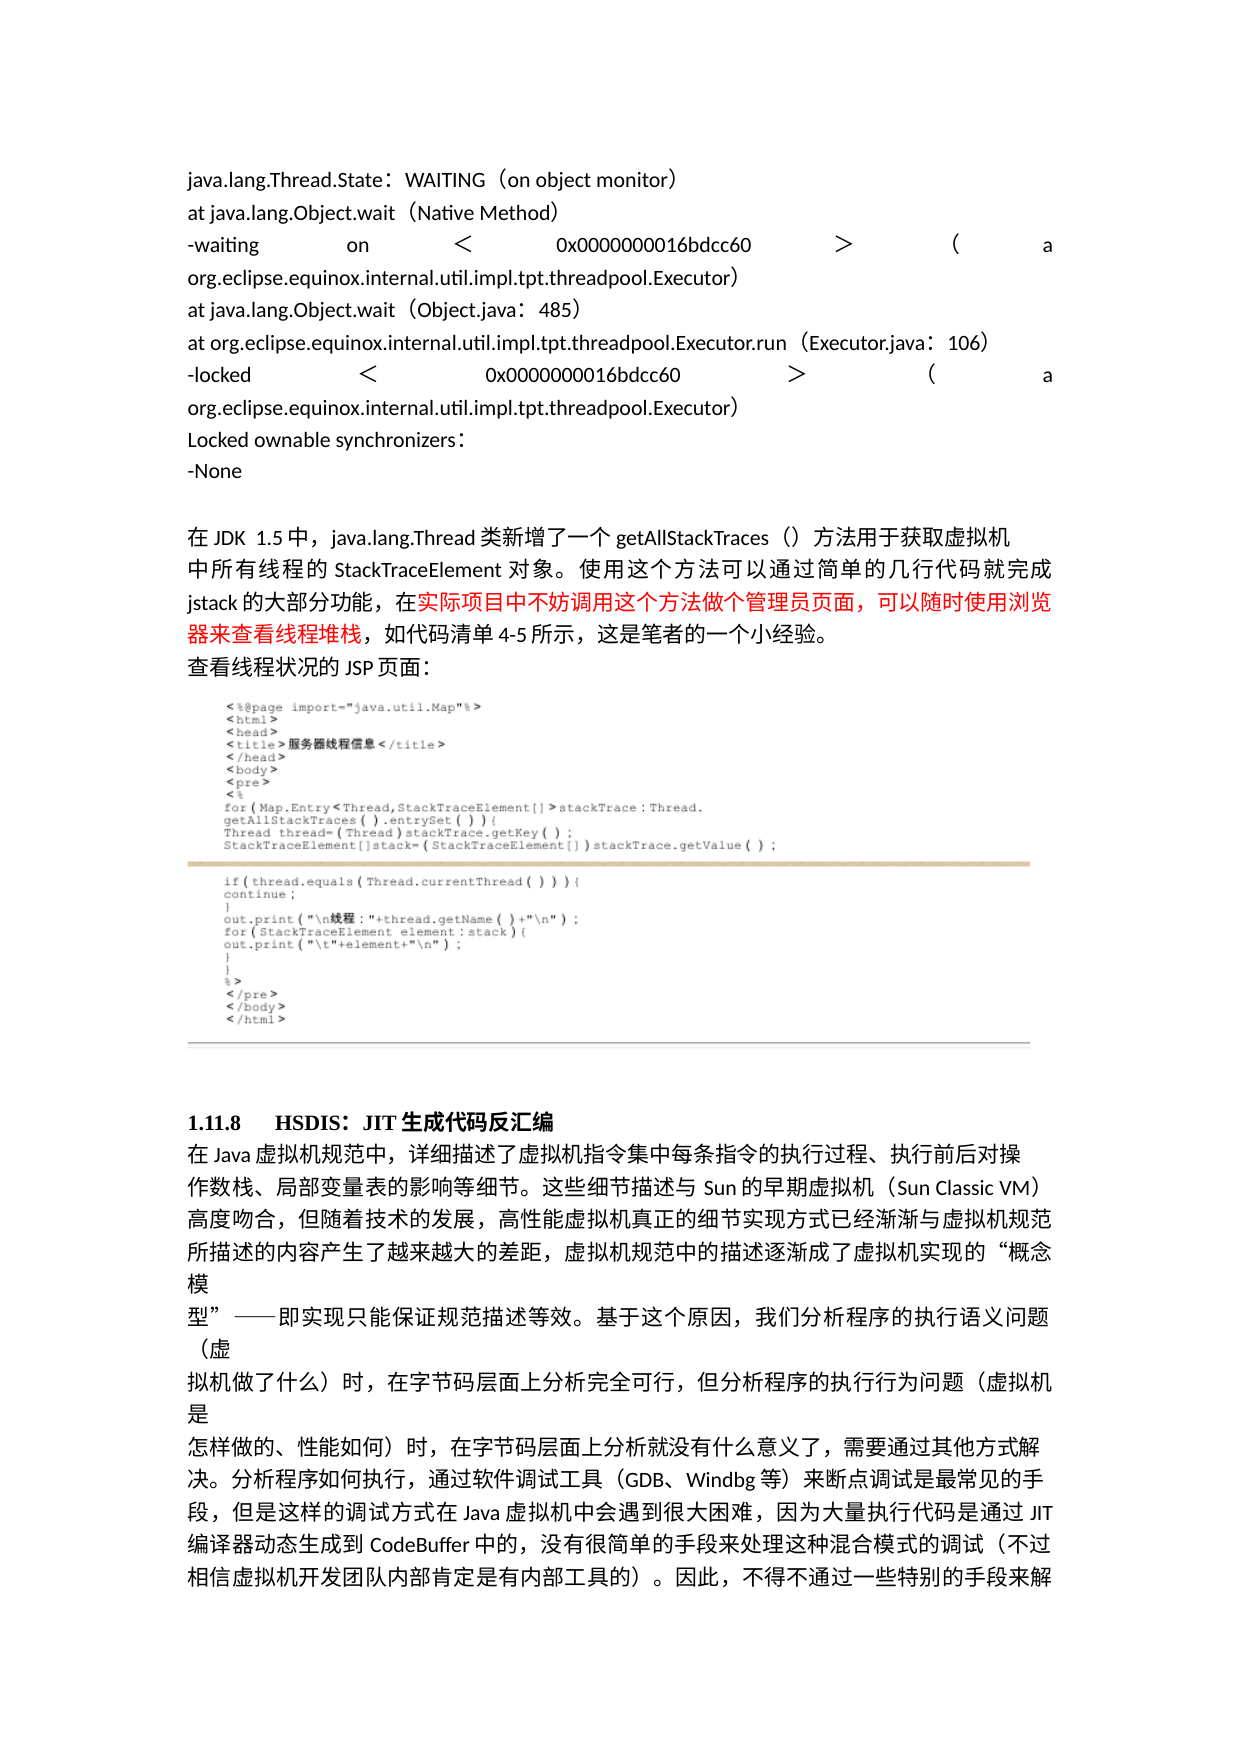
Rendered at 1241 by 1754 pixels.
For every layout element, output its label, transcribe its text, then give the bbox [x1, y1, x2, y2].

text -waiting on＜0x0000000016bdcc60＞（a org.eclipse.equinox.internal.util.impl.tpt.threadpool.Executor） [187, 227, 1053, 292]
text 在JDK 1.5中，java.lang.Thread类新增了一个getAllStackTraces（）方法用于获取虚拟机 [187, 519, 1053, 552]
text -locked＜0x0000000016bdcc60＞（a org.eclipse.equinox.internal.util.impl.tpt.threadpool.Executor） [187, 357, 1053, 422]
text Locked ownable synchronizers： [187, 422, 1053, 454]
text -None [187, 454, 1053, 487]
text 在Java虚拟机规范中，详细描述了虚拟机指令集中每条指令的执行过程、执行前后对操 [187, 1137, 1053, 1169]
text 中所有线程的StackTraceElement对象。使用这个方法可以通过简单的几行代码就完成jstack的大部分功能，在实际项目中不妨调用这个方法做个管理员页面，可以随时使用浏览器来查看线程堆栈，如代码清单4-5所示，这是笔者的一个小经验。 [187, 552, 1053, 649]
text at org.eclipse.equinox.internal.util.impl.tpt.threadpool.Executor.run（Executor.java：106） [187, 324, 1053, 357]
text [187, 1494, 1053, 1592]
text 型”——即实现只能保证规范描述等效。基于这个原因，我们分析程序的执行语义问题（虚 [187, 1299, 1053, 1364]
picture [187, 682, 1030, 1051]
text 拟机做了什么）时，在字节码层面上分析完全可行，但分析程序的执行行为问题（虚拟机是 [187, 1364, 1053, 1429]
text java.lang.Thread.State：WAITING（on object monitor） [187, 162, 1053, 194]
text 作数栈、局部变量表的影响等细节。这些细节描述与Sun的早期虚拟机（Sun Classic VM）高度吻合，但随着技术的发展，高性能虚拟机真正的细节实现方式已经渐渐与虚拟机规范所描述的内容产生了越来越大的差距，虚拟机规范中的描述逐渐成了虚拟机实现的“概念模 [187, 1169, 1053, 1299]
text 决。分析程序如何执行，通过软件调试工具（GDB、Windbg等）来断点调试是最常见的手 [187, 1462, 1053, 1494]
text at java.lang.Object.wait（Native Method） [187, 194, 1053, 227]
text 怎样做的、性能如何）时，在字节码层面上分析就没有什么意义了，需要通过其他方式解 [187, 1429, 1053, 1462]
text 查看线程状况的JSP页面： [187, 649, 1053, 682]
text at java.lang.Object.wait（Object.java：485） [187, 292, 1053, 324]
subtitle HSDIS：JIT生成代码反汇编 [187, 1104, 1053, 1137]
